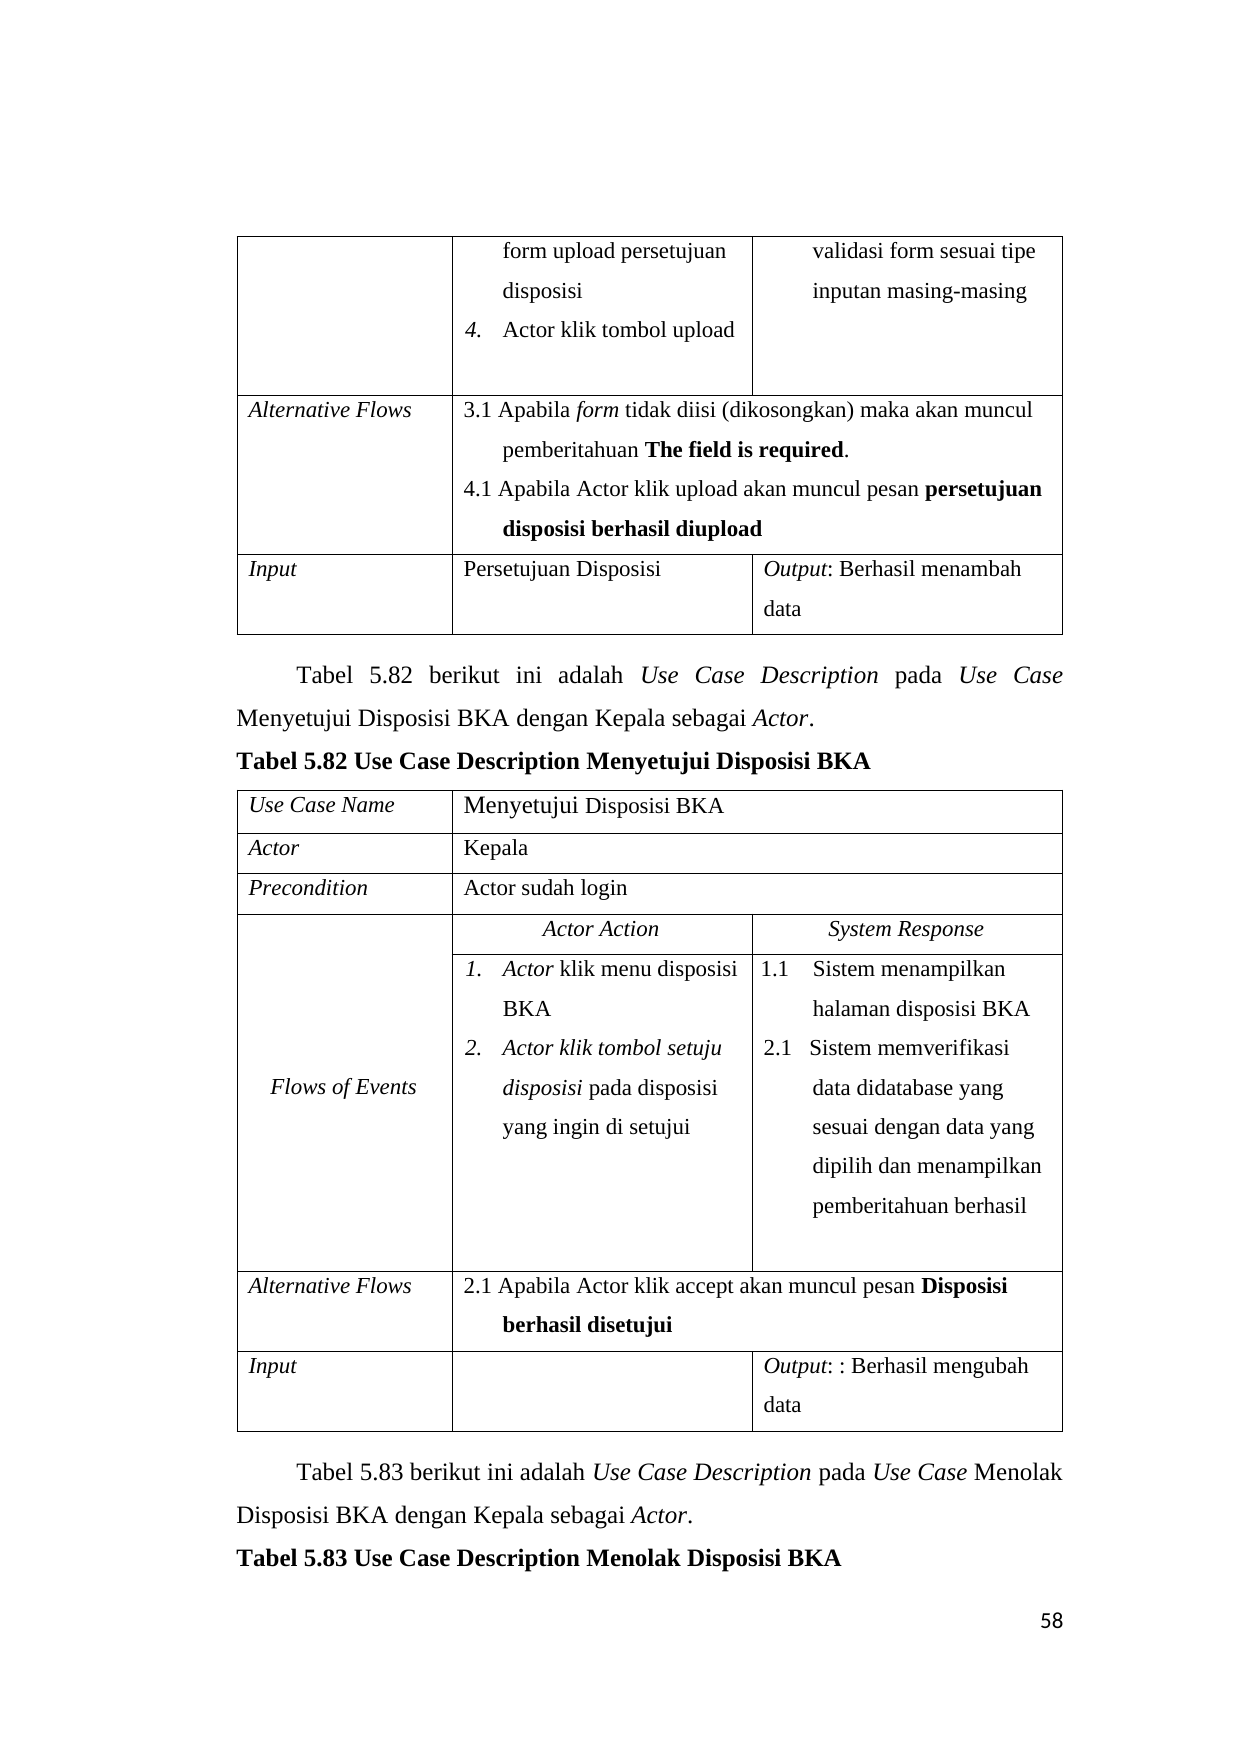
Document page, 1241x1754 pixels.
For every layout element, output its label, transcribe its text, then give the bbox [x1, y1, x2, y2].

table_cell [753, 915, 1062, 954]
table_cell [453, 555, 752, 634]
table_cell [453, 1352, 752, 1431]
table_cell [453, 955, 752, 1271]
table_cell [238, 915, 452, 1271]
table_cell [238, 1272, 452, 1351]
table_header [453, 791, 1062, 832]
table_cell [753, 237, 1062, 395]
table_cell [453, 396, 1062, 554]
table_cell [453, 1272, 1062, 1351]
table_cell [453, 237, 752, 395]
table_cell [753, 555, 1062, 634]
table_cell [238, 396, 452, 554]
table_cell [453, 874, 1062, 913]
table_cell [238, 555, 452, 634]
text Tabel 5.82 Use Case Description Menyetujui Disposisi BKA [236, 746, 1063, 775]
text Tabel 5.83 berikut ini adalah Use Case Description pada Use Case Menolak Disposisi BKA dengan Kepala sebagai Actor. [236, 1457, 1063, 1529]
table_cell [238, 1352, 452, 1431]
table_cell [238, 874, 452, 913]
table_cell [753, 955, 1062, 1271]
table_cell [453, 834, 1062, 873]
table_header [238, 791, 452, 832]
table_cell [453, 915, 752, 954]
text Tabel 5.82 berikut ini adalah Use Case Description pada Use Case Menyetujui Disposisi BKA dengan Kepala sebagai Actor. [236, 660, 1063, 732]
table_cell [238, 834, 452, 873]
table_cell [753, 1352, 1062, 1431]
text Tabel 5.83 Use Case Description Menolak Disposisi BKA [236, 1543, 1063, 1572]
